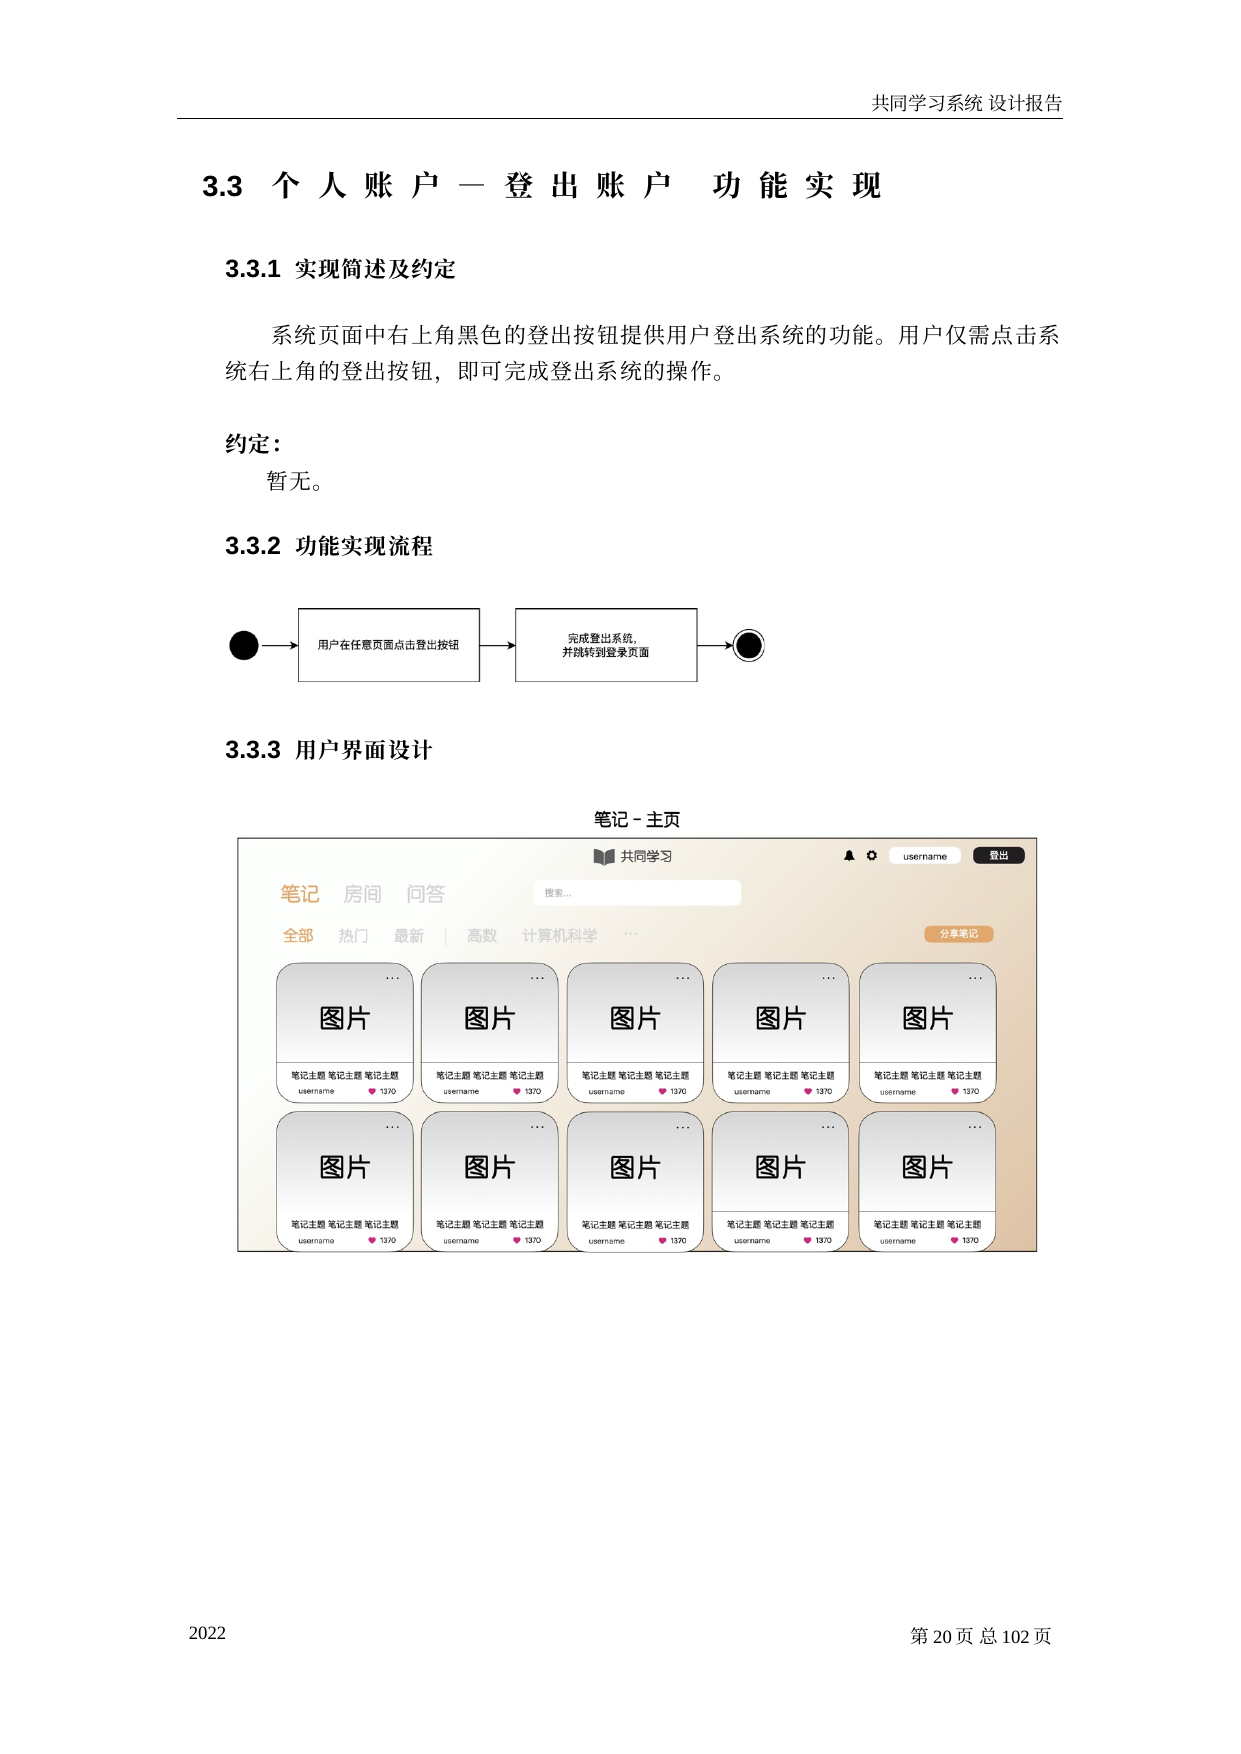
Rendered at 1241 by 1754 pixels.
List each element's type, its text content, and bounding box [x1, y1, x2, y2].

subtitle 实现简述及约定 [208, 250, 1061, 286]
text 暂无。 [179, 461, 1061, 498]
subtitle 个人账户—登出账户 功能实现 [191, 148, 1061, 221]
picture [225, 608, 765, 682]
subtitle 功能实现流程 [208, 527, 1061, 563]
text 系统页面中右上角黑色的登出按钮提供用户登出系统的功能。用户仅需点击系统右上角的登出按钮，即可完成登出系统的操作。 [222, 316, 1061, 388]
subtitle 用户界面设计 [208, 731, 1061, 768]
picture [225, 799, 1049, 1263]
text 约定： [208, 425, 1061, 461]
